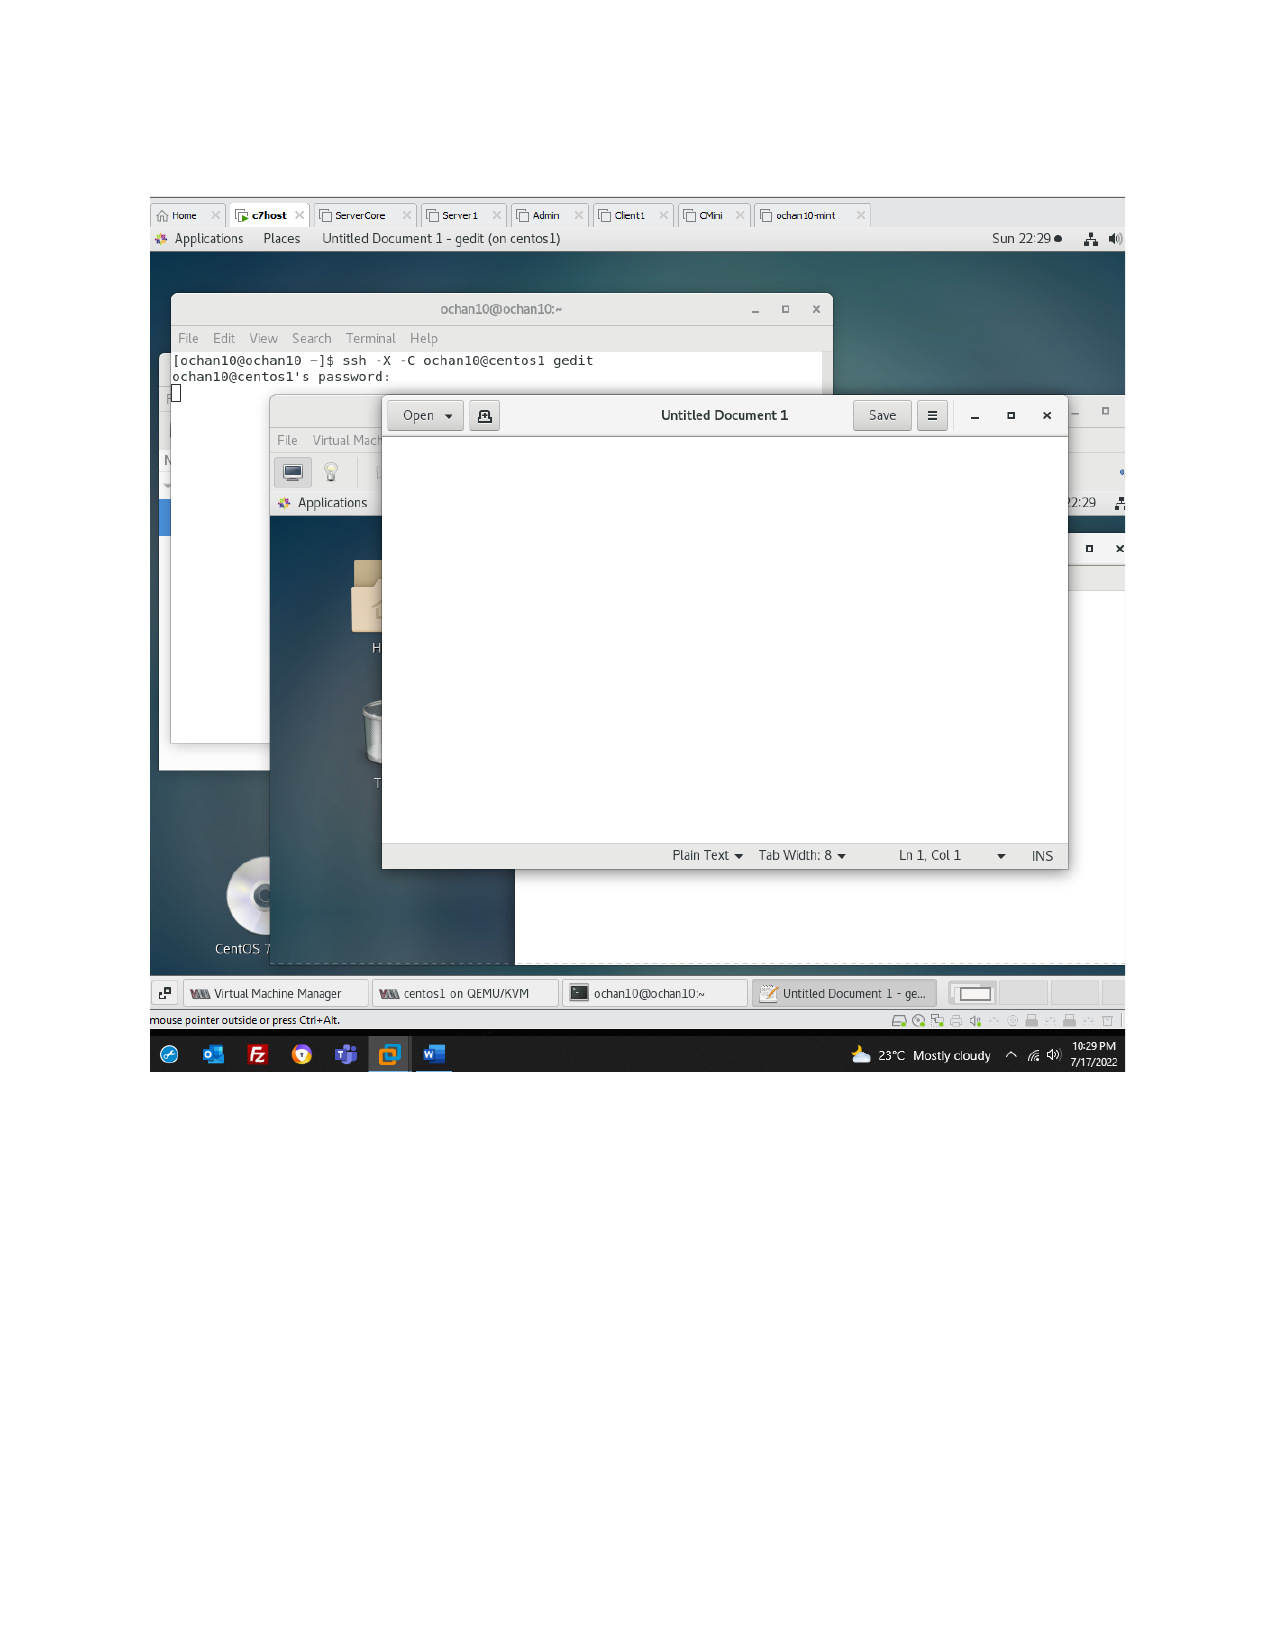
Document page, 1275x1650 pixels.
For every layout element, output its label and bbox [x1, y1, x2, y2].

picture [150, 196, 1125, 1072]
